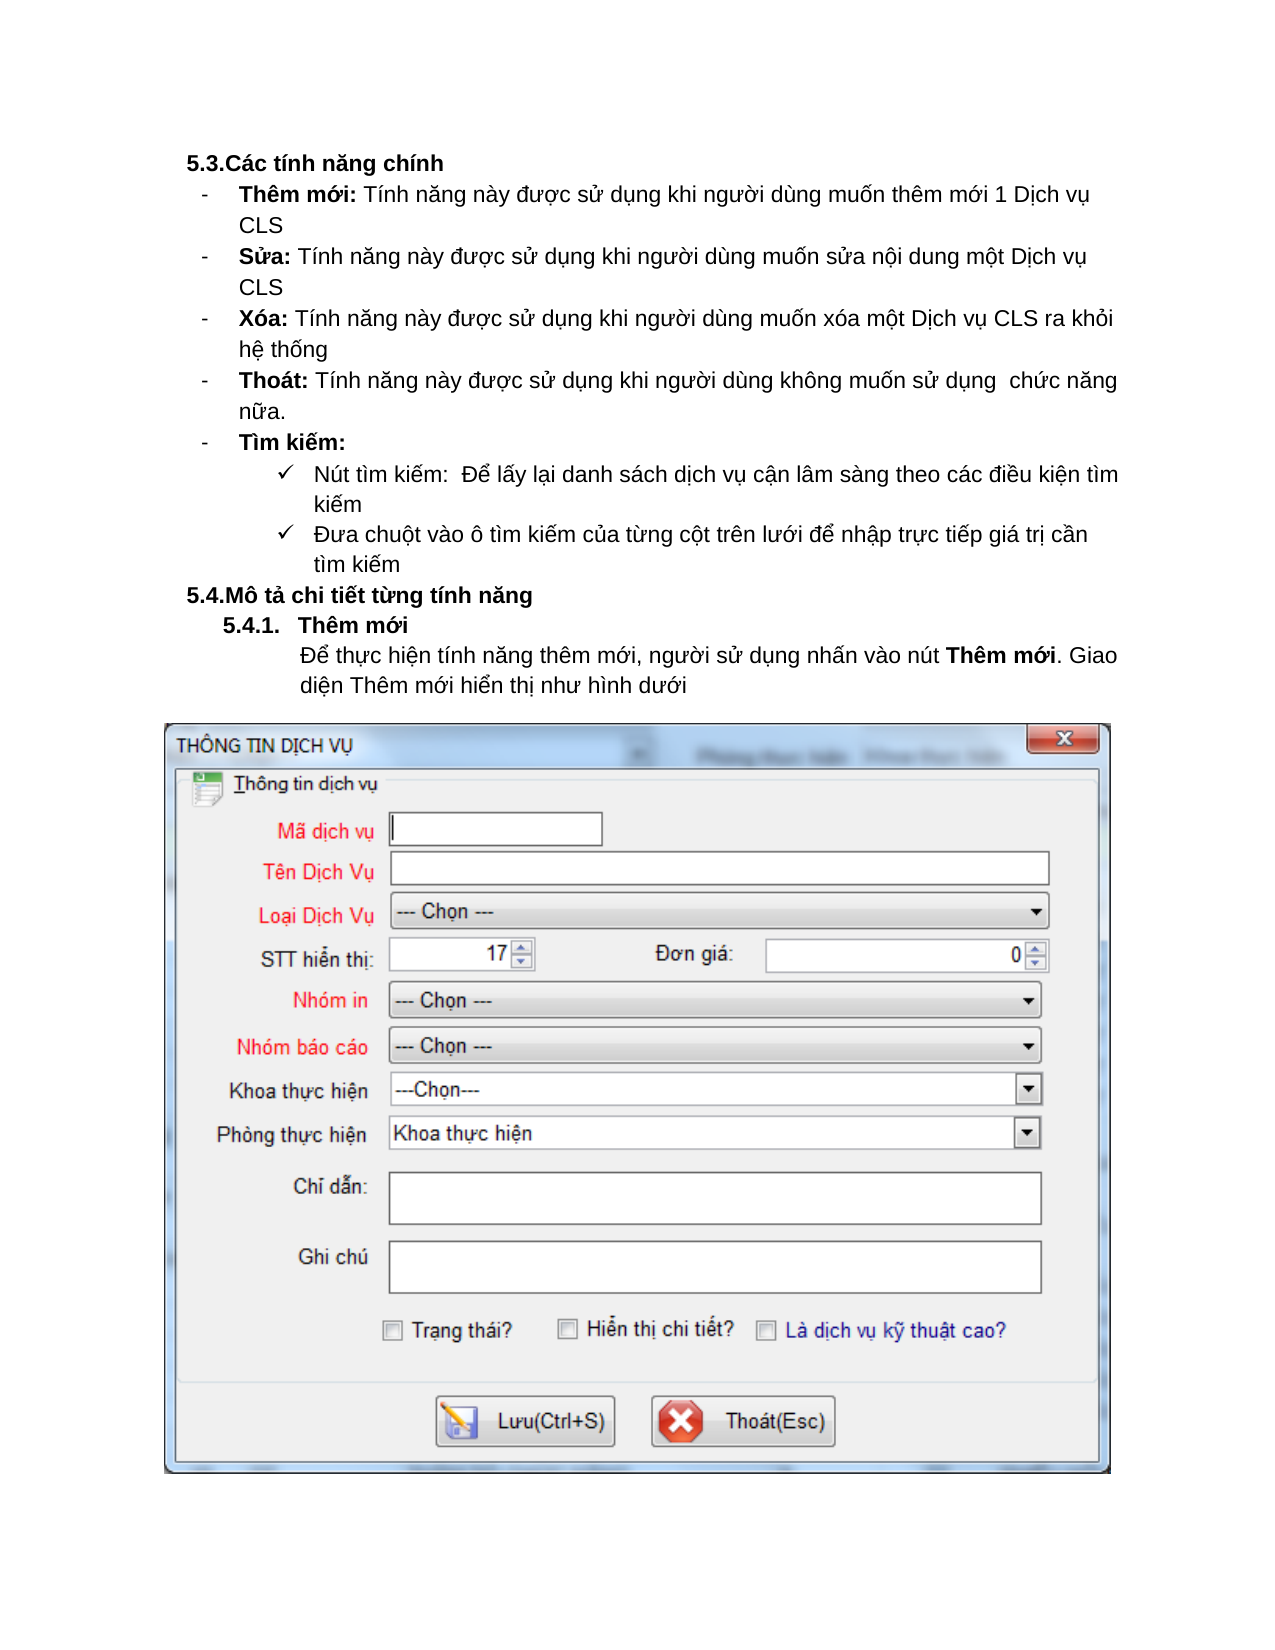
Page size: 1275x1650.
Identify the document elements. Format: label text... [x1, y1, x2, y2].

picture [164, 723, 1111, 1474]
list Để thực hiện tính năng thêm mới, người sử dụng nhấn vào nút Thêm mới. Giao diện Thêm mới hiển thị như hình dưới [300, 642, 1125, 698]
list Mô tả chi tiết từng tính năng [186, 582, 1125, 608]
list Các tính năng chính [186, 150, 1125, 176]
list Xóa: Tính năng này được sử dụng khi người dùng muốn xóa một Dịch vụ CLS ra khỏi hệ thống [201, 304, 1125, 363]
list Thoát: Tính năng này được sử dụng khi người dùng không muốn sử dụng chức năng nữa. [201, 366, 1125, 425]
list Tìm kiếm: [201, 428, 1125, 457]
list Nút tìm kiếm: Để lấy lại danh sách dịch vụ cận lâm sàng theo các điều kiện tìm kiếm [276, 461, 1125, 517]
list Thêm mới [223, 612, 1125, 638]
list Thêm mới: Tính năng này được sử dụng khi người dùng muốn thêm mới 1 Dịch vụ CLS [201, 180, 1125, 238]
list Sửa: Tính năng này được sử dụng khi người dùng muốn sửa nội dung một Dịch vụ CLS [201, 242, 1125, 301]
list Đưa chuột vào ô tìm kiếm của từng cột trên lưới để nhập trực tiếp giá trị cần tìm kiếm [276, 521, 1125, 578]
